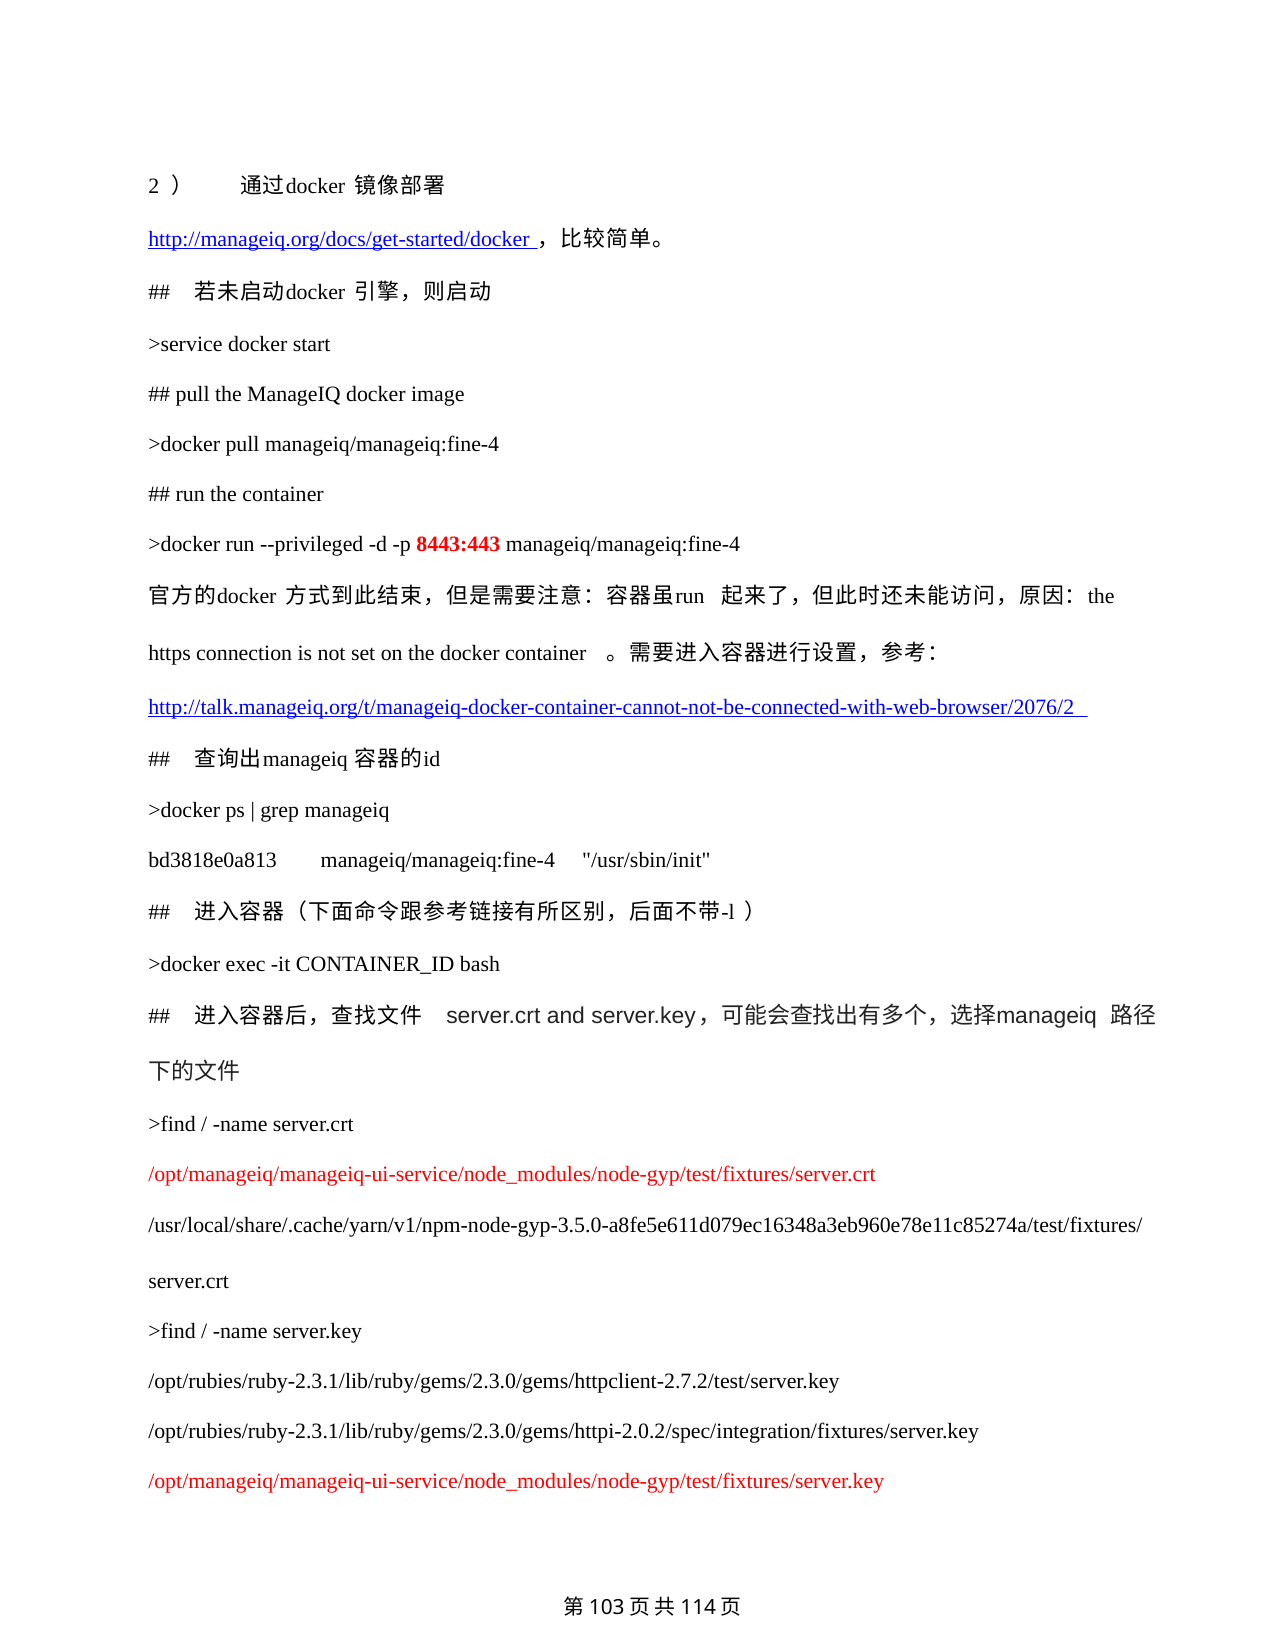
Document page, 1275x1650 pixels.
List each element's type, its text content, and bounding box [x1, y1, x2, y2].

text ## 若未启动docker引擎，则启动 [148, 271, 1156, 309]
text /usr/local/share/.cache/yarn/v1/npm-node-gyp-3.5.0-a8fe5e611d079ec16348a3eb960e78e11c85274a/test/fixtures/server.crt [148, 1205, 1156, 1299]
text >docker exec -it CONTAINER_ID bash [148, 945, 1156, 982]
text >docker pull manageiq/manageiq:fine-4 [148, 425, 1156, 462]
text ## 进入容器后，查找文件 server.crt and server.key，可能会查找出有多个，选择manageiq路径下的文件 [148, 995, 1156, 1089]
text ## run the container [148, 475, 1156, 513]
text >docker ps | grep manageiq [148, 791, 1156, 829]
text http://manageiq.org/docs/get-started/docker，比较简单。 [148, 218, 1156, 256]
text /opt/manageiq/manageiq-ui-service/node_modules/node-gyp/test/fixtures/server.key [148, 1462, 1156, 1499]
text >service docker start [148, 325, 1156, 362]
text ## pull the ManageIQ docker image [148, 375, 1156, 412]
text ## 查询出manageiq容器的id [148, 738, 1156, 775]
list 通过docker镜像部署 [148, 165, 1156, 202]
text ## 进入容器（下面命令跟参考链接有所区别，后面不带-l） [148, 891, 1156, 929]
text >find / -name server.key [148, 1312, 1156, 1349]
text >docker run --privileged -d -p 8443:443 manageiq/manageiq:fine-4 [148, 525, 1156, 563]
text 官方的docker方式到此结束，但是需要注意：容器虽run起来了，但此时还未能访问，原因：the https connection is not set on the docker container。需要进入容器进行设置，参考：http://talk.manageiq.org/t/manageiq-docker-container-cannot-not-be-connected-with-web-browser/2076/2 [148, 575, 1156, 725]
text /opt/rubies/ruby-2.3.1/lib/ruby/gems/2.3.0/gems/httpclient-2.7.2/test/server.key [148, 1362, 1156, 1399]
text /opt/rubies/ruby-2.3.1/lib/ruby/gems/2.3.0/gems/httpi-2.0.2/spec/integration/fixtures/server.key [148, 1412, 1156, 1449]
text /opt/manageiq/manageiq-ui-service/node_modules/node-gyp/test/fixtures/server.crt [148, 1155, 1156, 1193]
text bd3818e0a813 manageiq/manageiq:fine-4 "/usr/sbin/init" [148, 841, 1156, 879]
text >find / -name server.crt [148, 1105, 1156, 1143]
